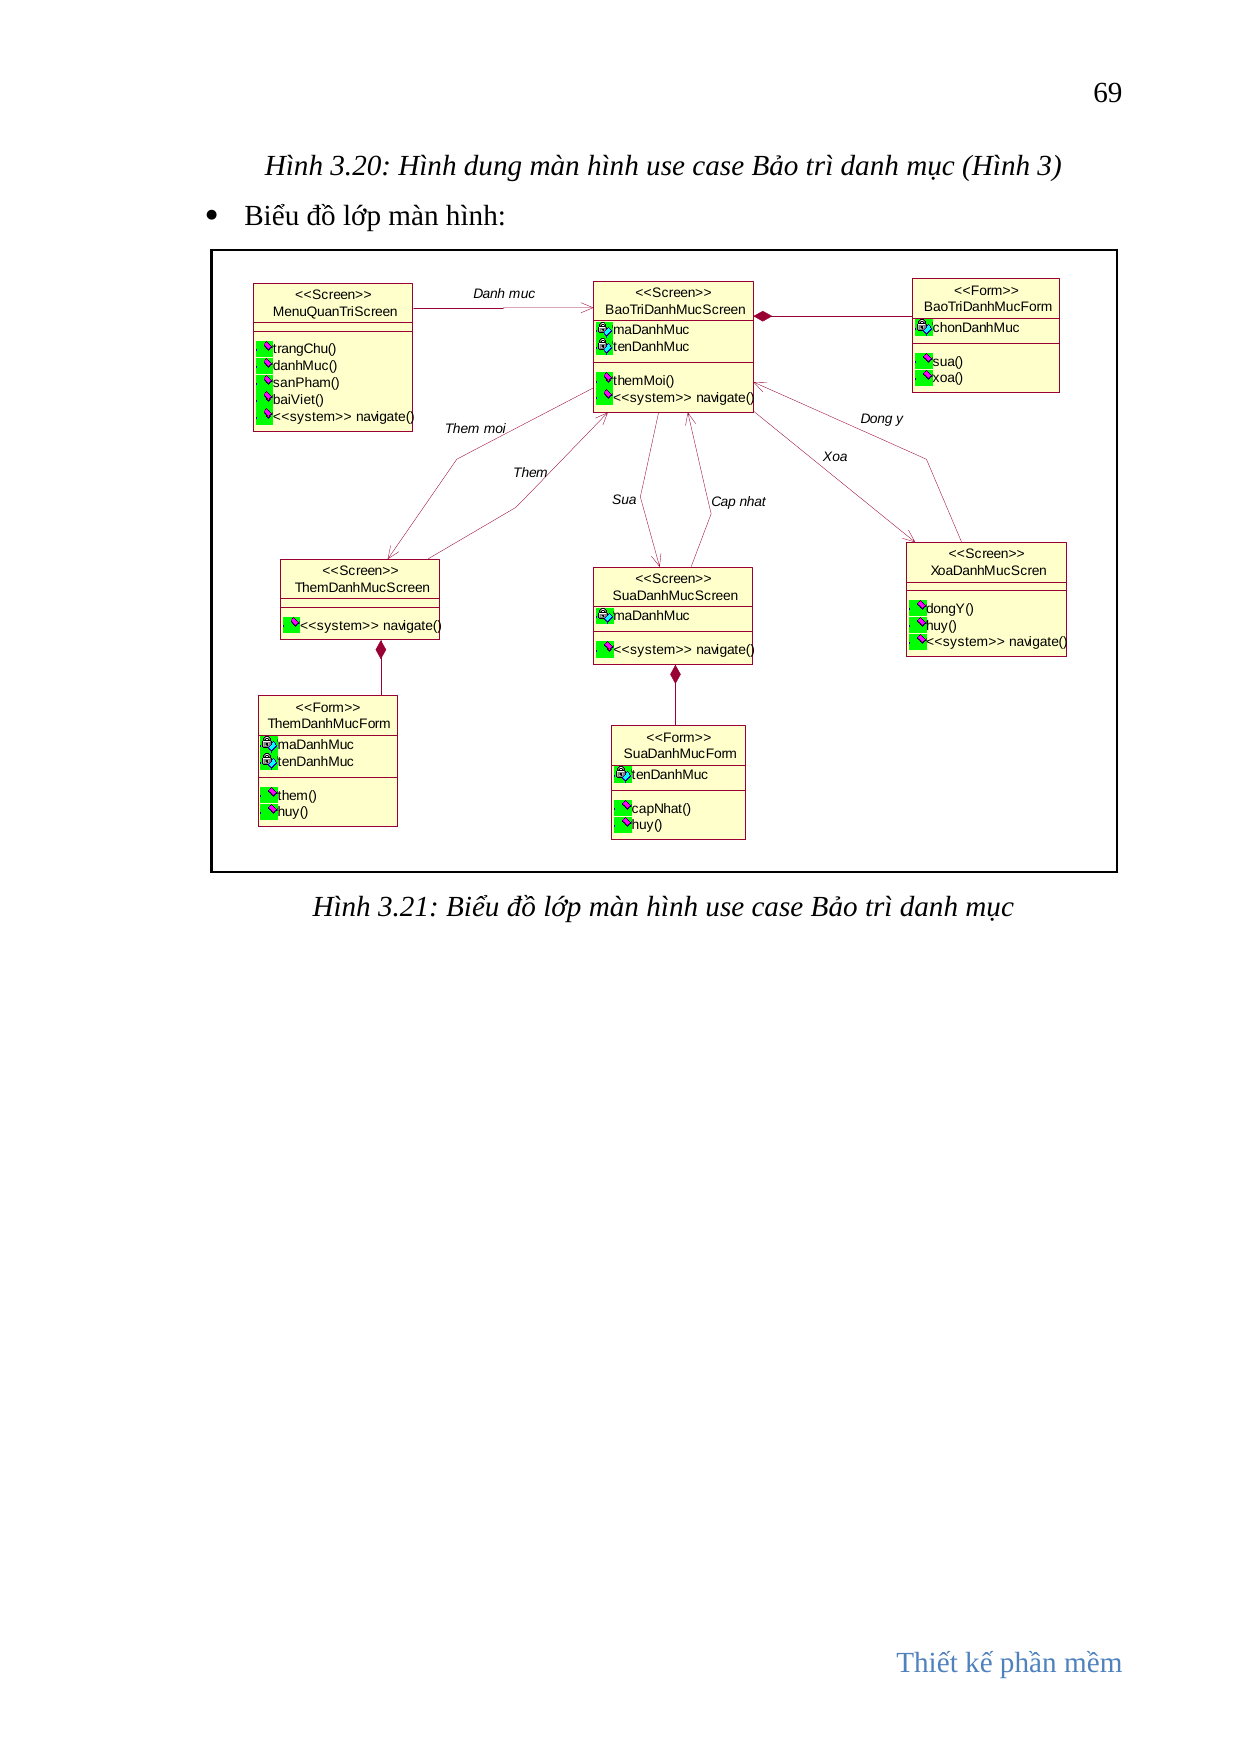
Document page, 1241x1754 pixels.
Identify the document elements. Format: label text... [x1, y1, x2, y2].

list Biểu đồ lớp màn hình: [207, 198, 1122, 232]
subtitle Hình 3.21: Biểu đồ lớp màn hình use case Bảo trì danh mục [207, 889, 1122, 923]
subtitle Hình 3.20: Hình dung màn hình use case Bảo trì danh mục (Hình 3) [207, 148, 1122, 181]
